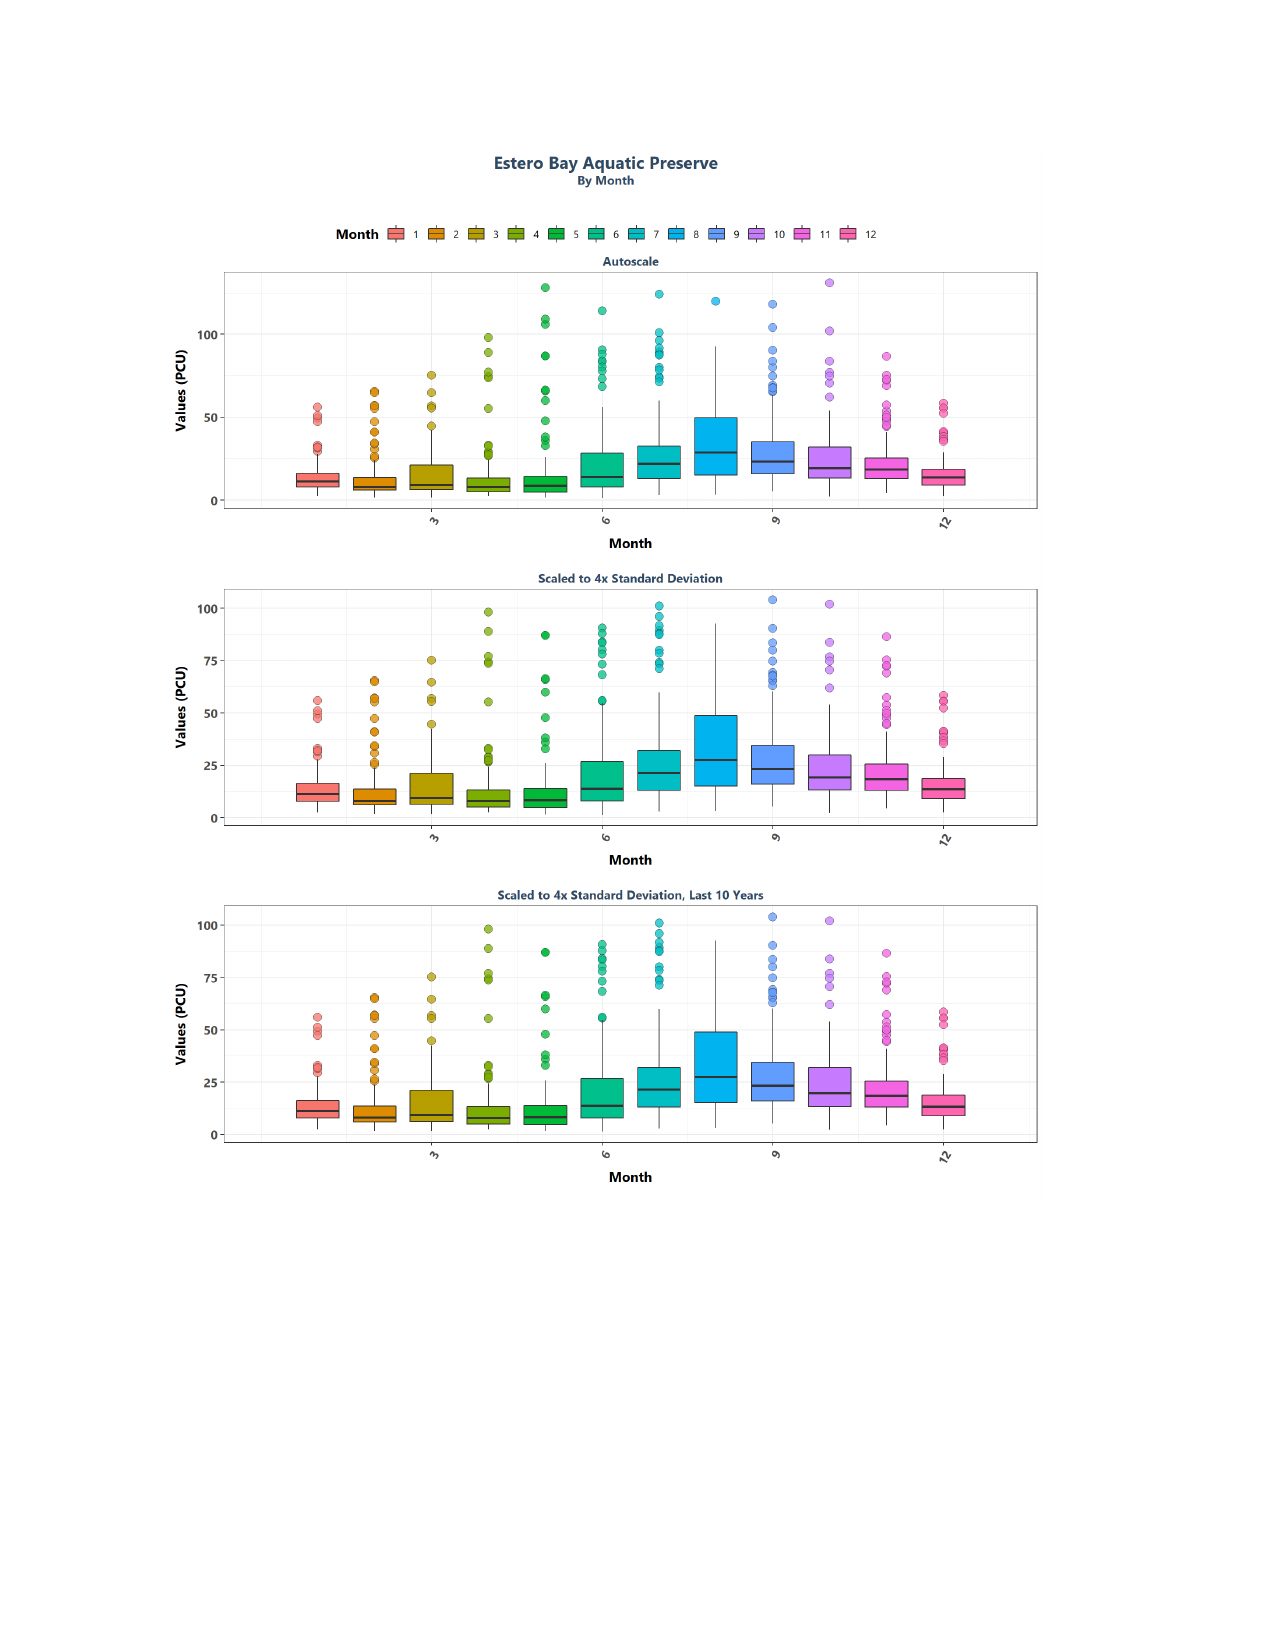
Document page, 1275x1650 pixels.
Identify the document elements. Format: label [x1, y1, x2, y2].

picture [168, 150, 1044, 1200]
